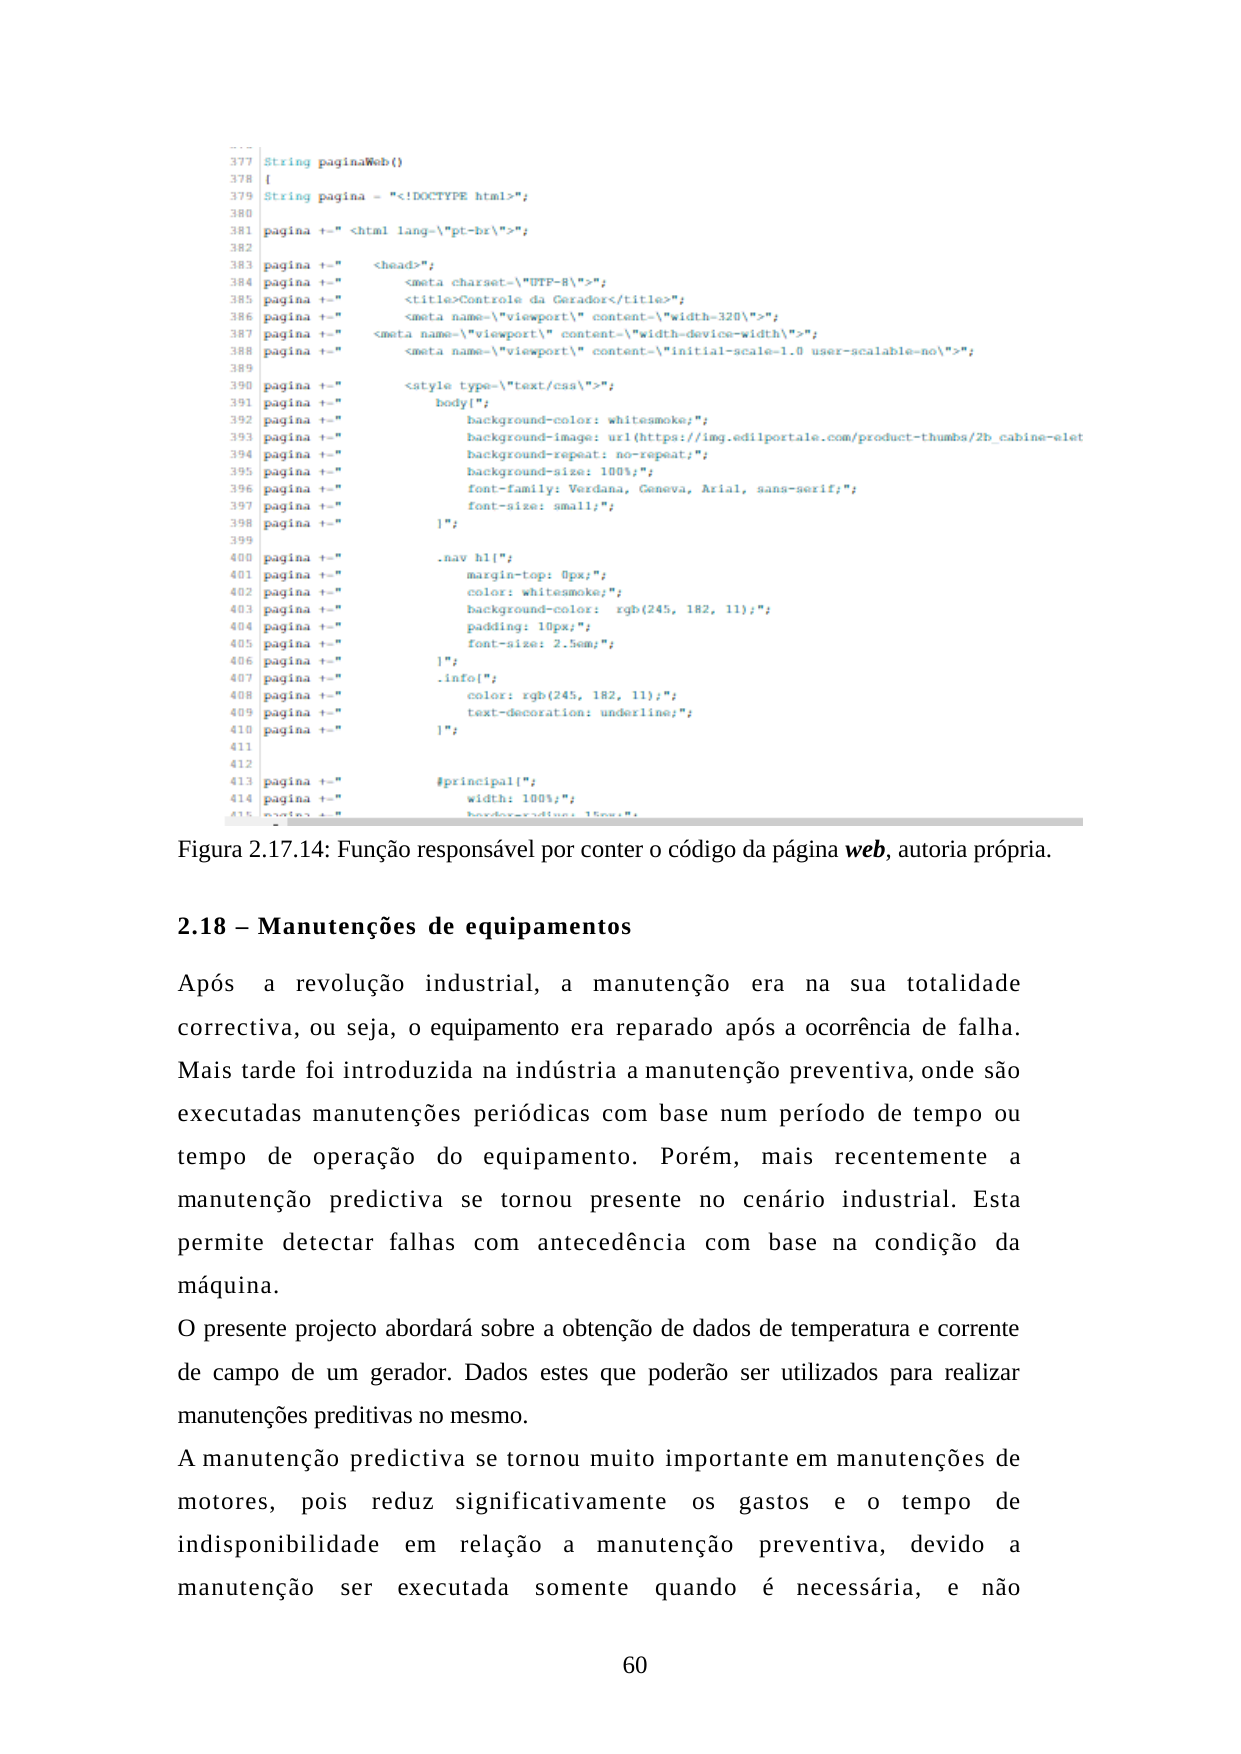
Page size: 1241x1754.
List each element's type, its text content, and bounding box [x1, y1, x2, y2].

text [177, 1443, 1020, 1601]
text 2.18 – Manutenções de equipamentos [177, 911, 1092, 940]
picture [222, 147, 1083, 826]
text Figura 2.17.14: Função responsável por conter o código da página web, autoria própria. [177, 826, 1092, 863]
text Após a revolução industrial, a manutenção era na sua totalidade correctiva, ou seja, o equipamento era reparado após a ocorrência de falha. Mais tarde foi introduzida na indústria a manutenção preventiva, onde são executadas manutenções periódicas com base num período de tempo ou tempo de operação do equipamento. Porém, mais recentemente a manutenção predictiva se tornou presente no cenário industrial. Esta permite detectar falhas com antecedência com base na condição da máquina. [177, 968, 1021, 1299]
text O presente projecto abordará sobre a obtenção de dados de temperatura e corrente de campo de um gerador. Dados estes que poderão ser utilizados para realizar manutenções preditivas no mesmo. [177, 1313, 1021, 1428]
